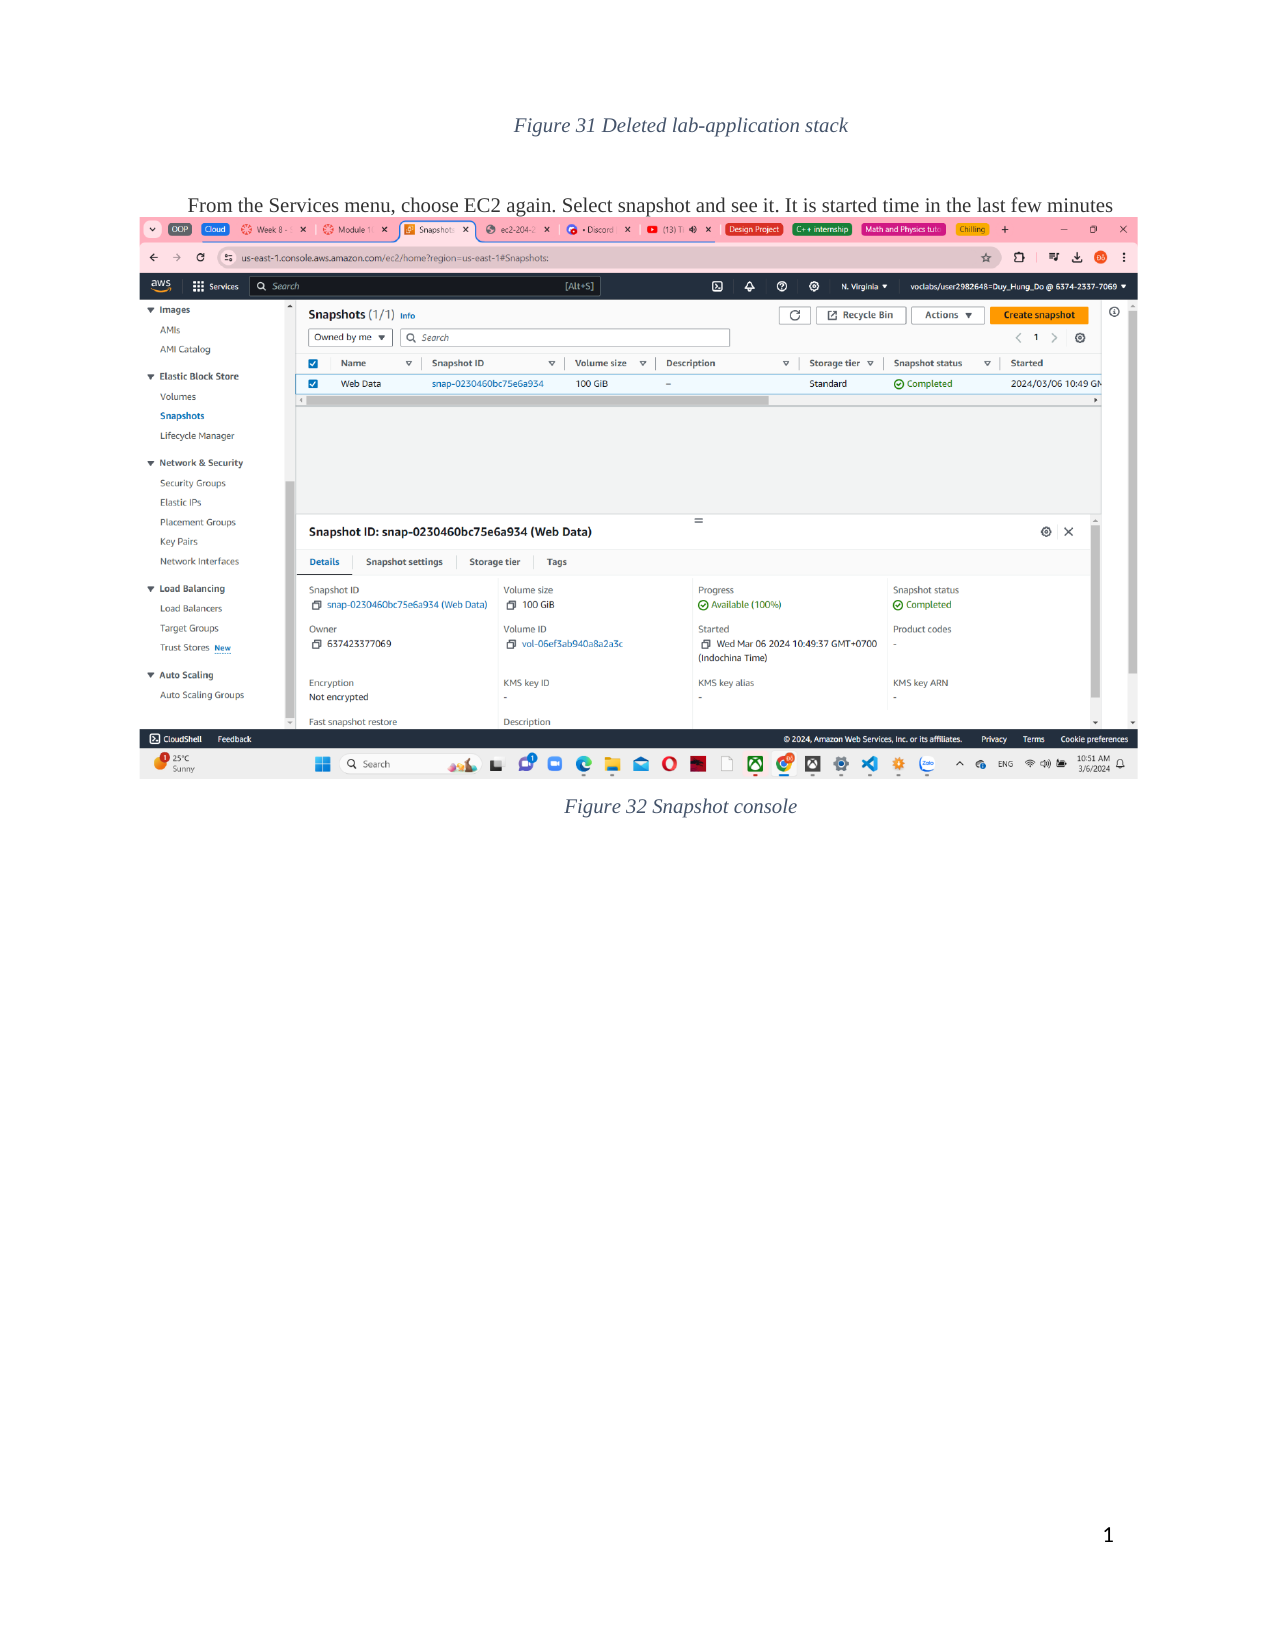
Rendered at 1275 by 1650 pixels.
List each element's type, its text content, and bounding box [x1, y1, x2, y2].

text Figure 31 Deleted lab-application stack [226, 112, 1137, 137]
picture [139, 217, 1138, 779]
text Figure 32 Snapshot console [226, 794, 1137, 818]
text From the Services menu, choose EC2 again. Select snapshot and see it. It is started time in the last few minutes [150, 192, 1125, 217]
